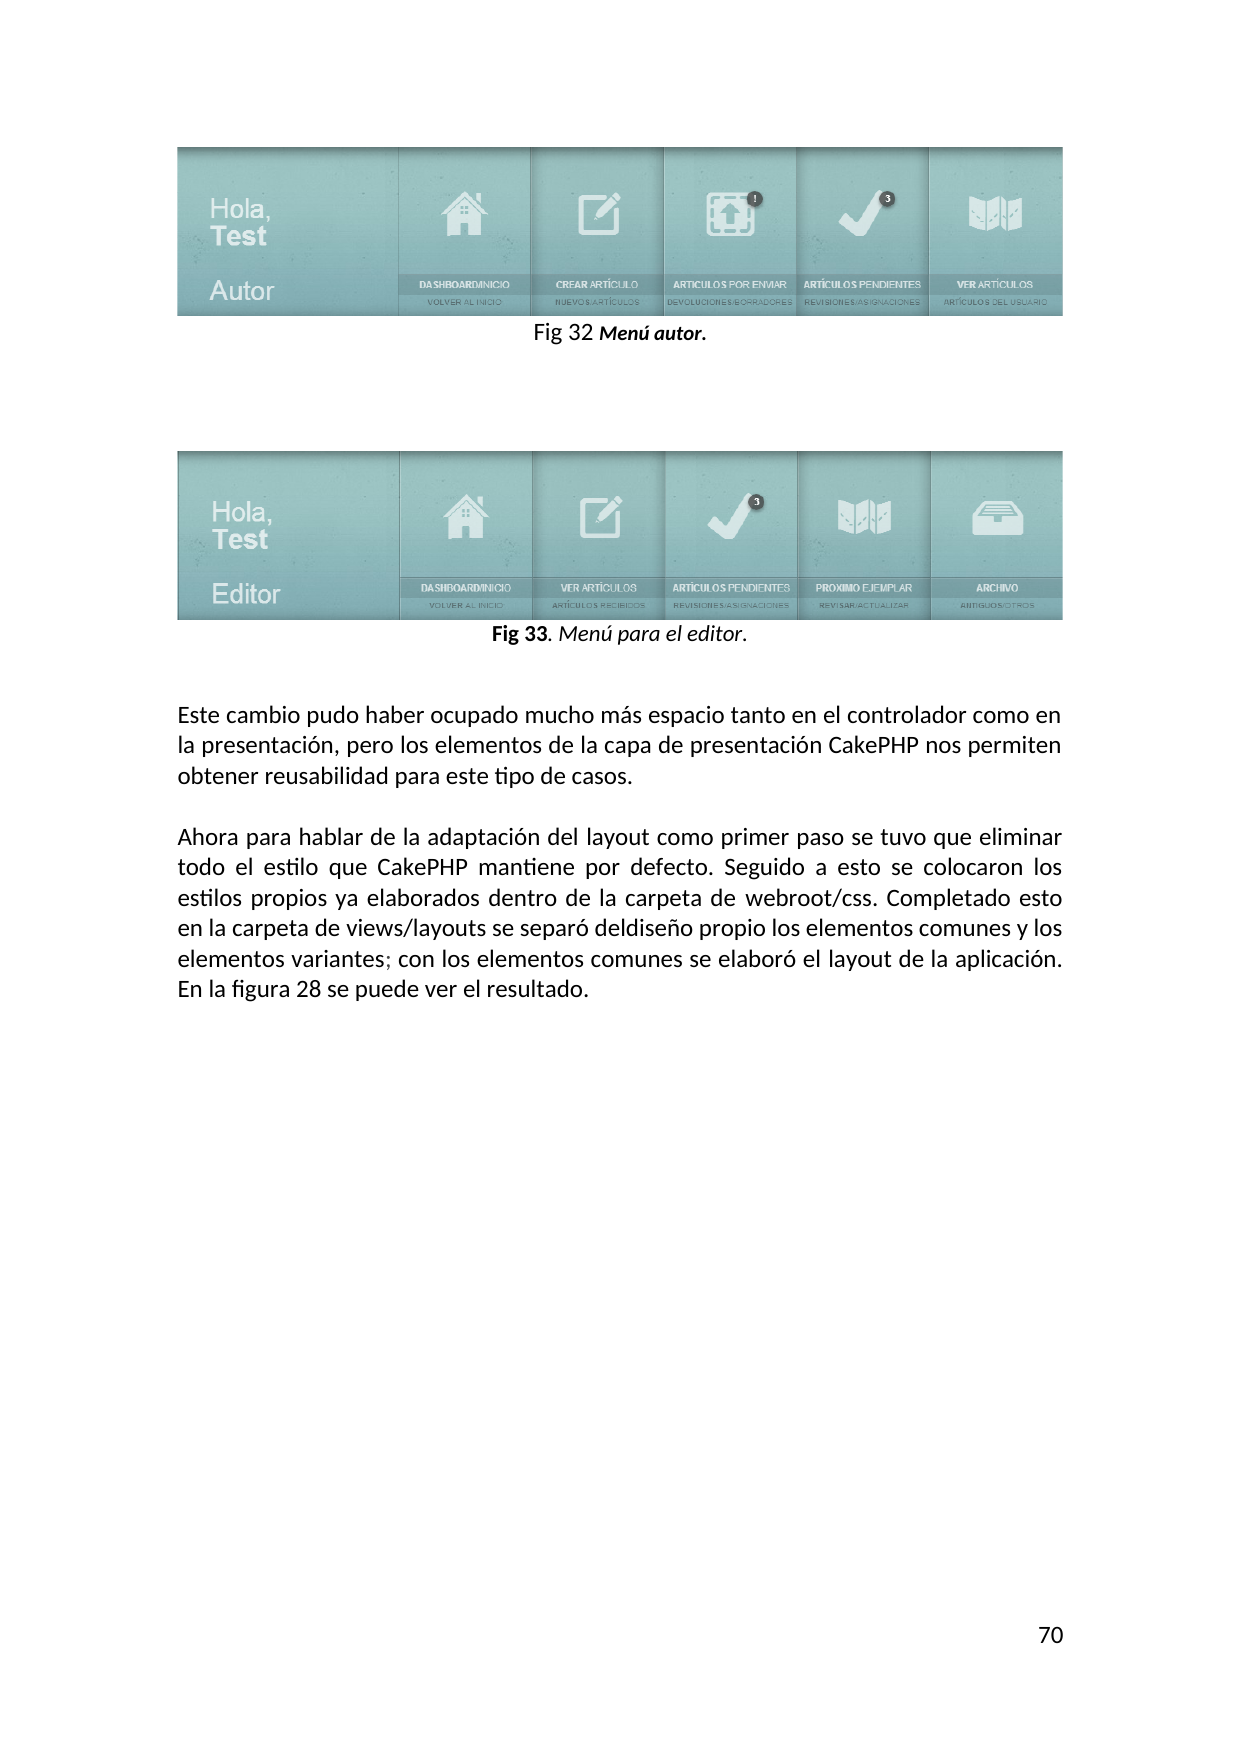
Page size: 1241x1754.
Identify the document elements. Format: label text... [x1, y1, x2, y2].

text Este cambio pudo haber ocupado mucho más espacio tanto en el controlador como en la presentación, pero los elementos de la capa de presentación CakePHP nos permiten obtener reusabilidad para este tipo de casos. [177, 699, 1063, 790]
text Ahora para hablar de la adaptación del layout como primer paso se tuvo que eliminar todo el estilo que CakePHP mantiene por defecto. Seguido a esto se colocaron los estilos propios ya elaborados dentro de la carpeta de webroot/css. Completado esto en la carpeta de views/layouts se separó deldiseño propio los elementos comunes y los elementos variantes; con los elementos comunes se elaboró el layout de la aplicación. En la figura 28 se puede ver el resultado. [177, 821, 1063, 1004]
picture [177, 451, 1063, 620]
text Fig 33. Menú para el editor. [177, 620, 1063, 647]
text Fig 32 Menú autor. [177, 316, 1063, 346]
picture [177, 147, 1063, 316]
